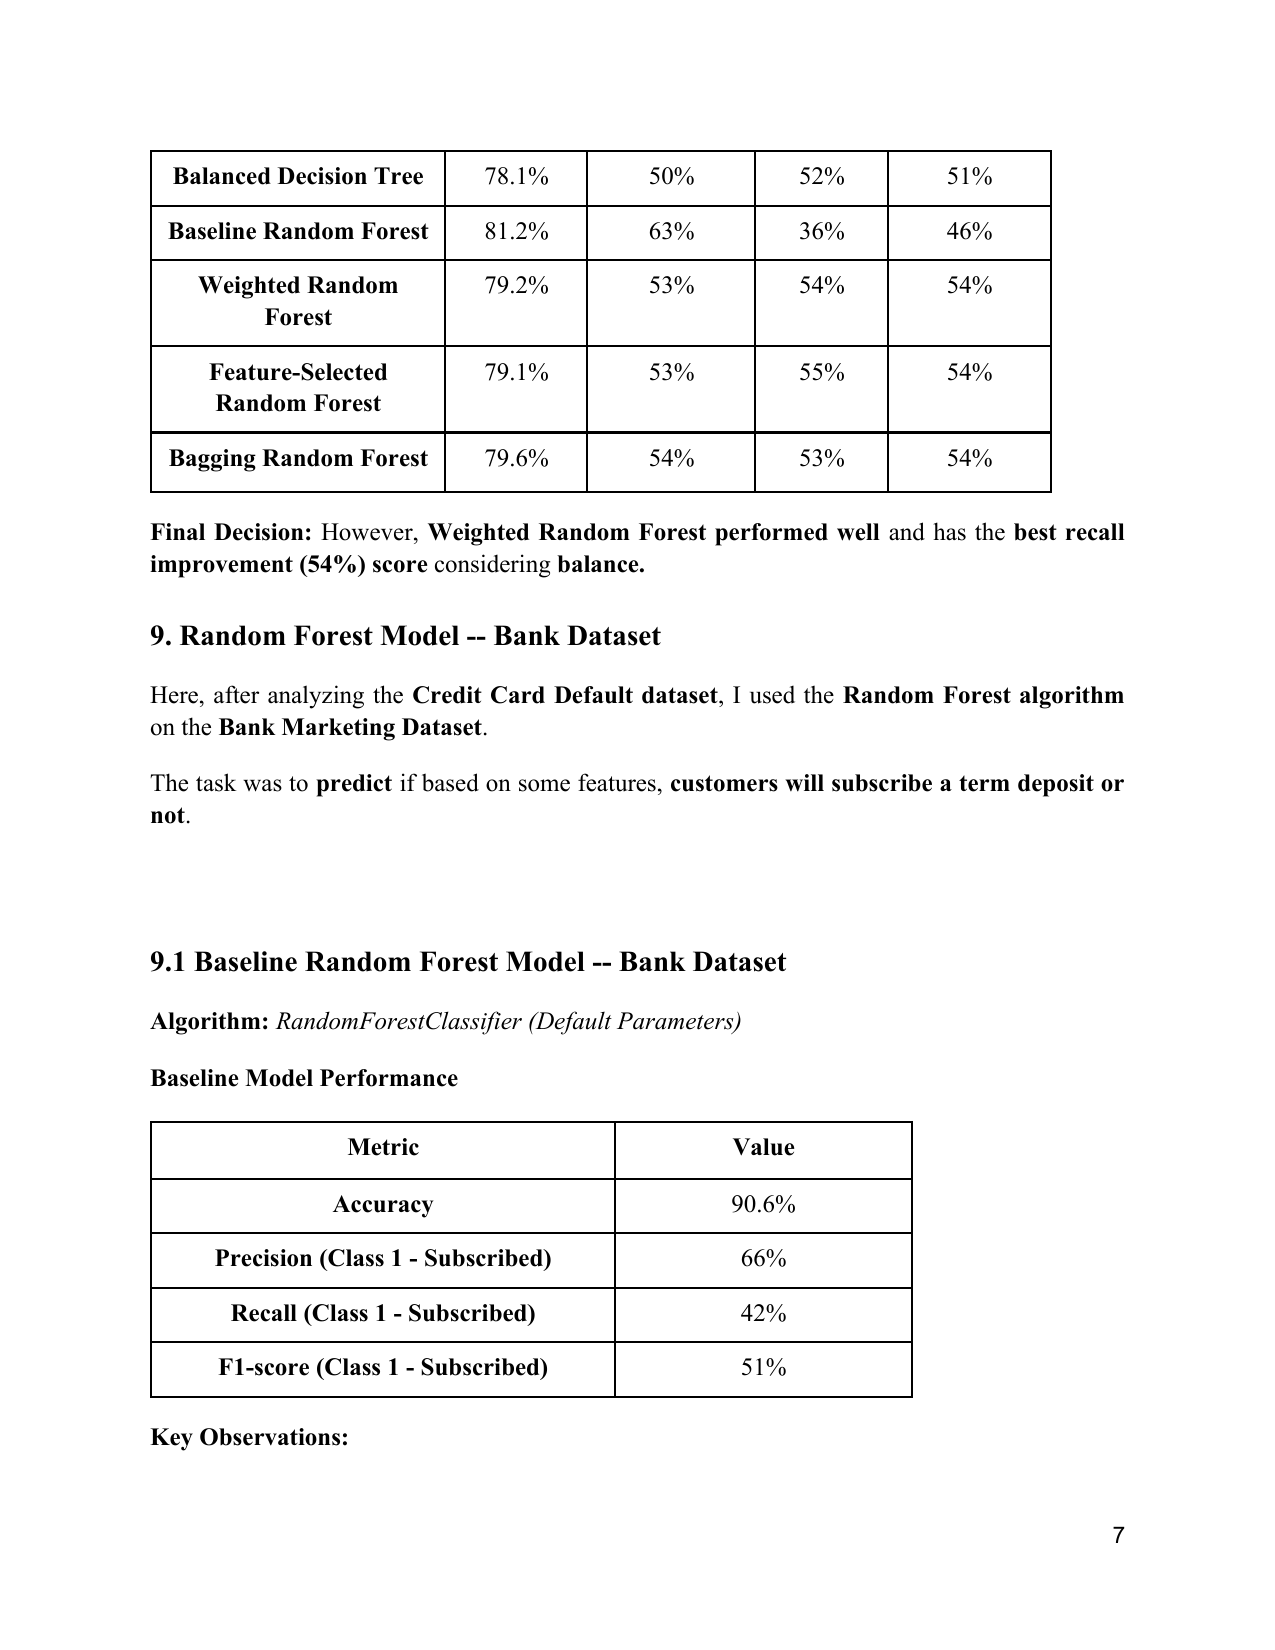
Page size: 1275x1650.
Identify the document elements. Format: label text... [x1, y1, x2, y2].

subtitle 9.1 Baseline Random Forest Model -- Bank Dataset [150, 945, 1125, 977]
table_cell 51% [889, 152, 1050, 204]
table_cell 79.2% [446, 261, 586, 345]
table_cell 90.6% [616, 1180, 911, 1232]
table_cell F1-score (Class 1 - Subscribed) [152, 1343, 614, 1396]
table_cell 36% [756, 207, 887, 259]
table_cell 51% [616, 1343, 911, 1396]
table_cell Precision (Class 1 - Subscribed) [152, 1234, 614, 1287]
table_cell 54% [756, 261, 887, 345]
table_cell Bagging Random Forest [152, 434, 444, 491]
table_cell 42% [616, 1289, 911, 1341]
table_cell 66% [616, 1234, 911, 1287]
text Key Observations: [150, 1423, 1125, 1450]
table_cell 54% [889, 261, 1050, 345]
text Baseline Model Performance [150, 1064, 1125, 1092]
text The task was to predict if based on some features, customers will subscribe a term deposit or not. [150, 769, 1125, 829]
table_cell 53% [756, 434, 887, 491]
table_header Value [616, 1123, 911, 1178]
table_cell 50% [588, 152, 754, 204]
table_cell 81.2% [446, 207, 586, 259]
table_cell Baseline Random Forest [152, 207, 444, 259]
table_cell 54% [588, 434, 754, 491]
table_cell 52% [756, 152, 887, 204]
text Final Decision: However, Weighted Random Forest performed well and has the best recall improvement (54%) score considering balance. [150, 518, 1125, 577]
table_cell Balanced Decision Tree [152, 152, 444, 204]
table_cell Weighted Random Forest [152, 261, 444, 345]
table_cell 54% [889, 347, 1050, 431]
table_cell 53% [588, 261, 754, 345]
table_cell 53% [588, 347, 754, 431]
table_cell Recall (Class 1 - Subscribed) [152, 1289, 614, 1341]
text Here, after analyzing the Credit Card Default dataset, I used the Random Forest algorithm on the Bank Marketing Dataset. [150, 681, 1125, 741]
table_cell Feature-Selected Random Forest [152, 347, 444, 431]
table_cell 54% [889, 434, 1050, 491]
table_cell 46% [889, 207, 1050, 259]
table_header Metric [152, 1123, 614, 1178]
table_cell 79.6% [446, 434, 586, 491]
table_cell 63% [588, 207, 754, 259]
text Algorithm: RandomForestClassifier (Default Parameters) [150, 1007, 1125, 1035]
table_cell Accuracy [152, 1180, 614, 1232]
subtitle 9. Random Forest Model -- Bank Dataset [150, 619, 1125, 651]
table_cell 78.1% [446, 152, 586, 204]
table_cell 79.1% [446, 347, 586, 431]
table_cell 55% [756, 347, 887, 431]
